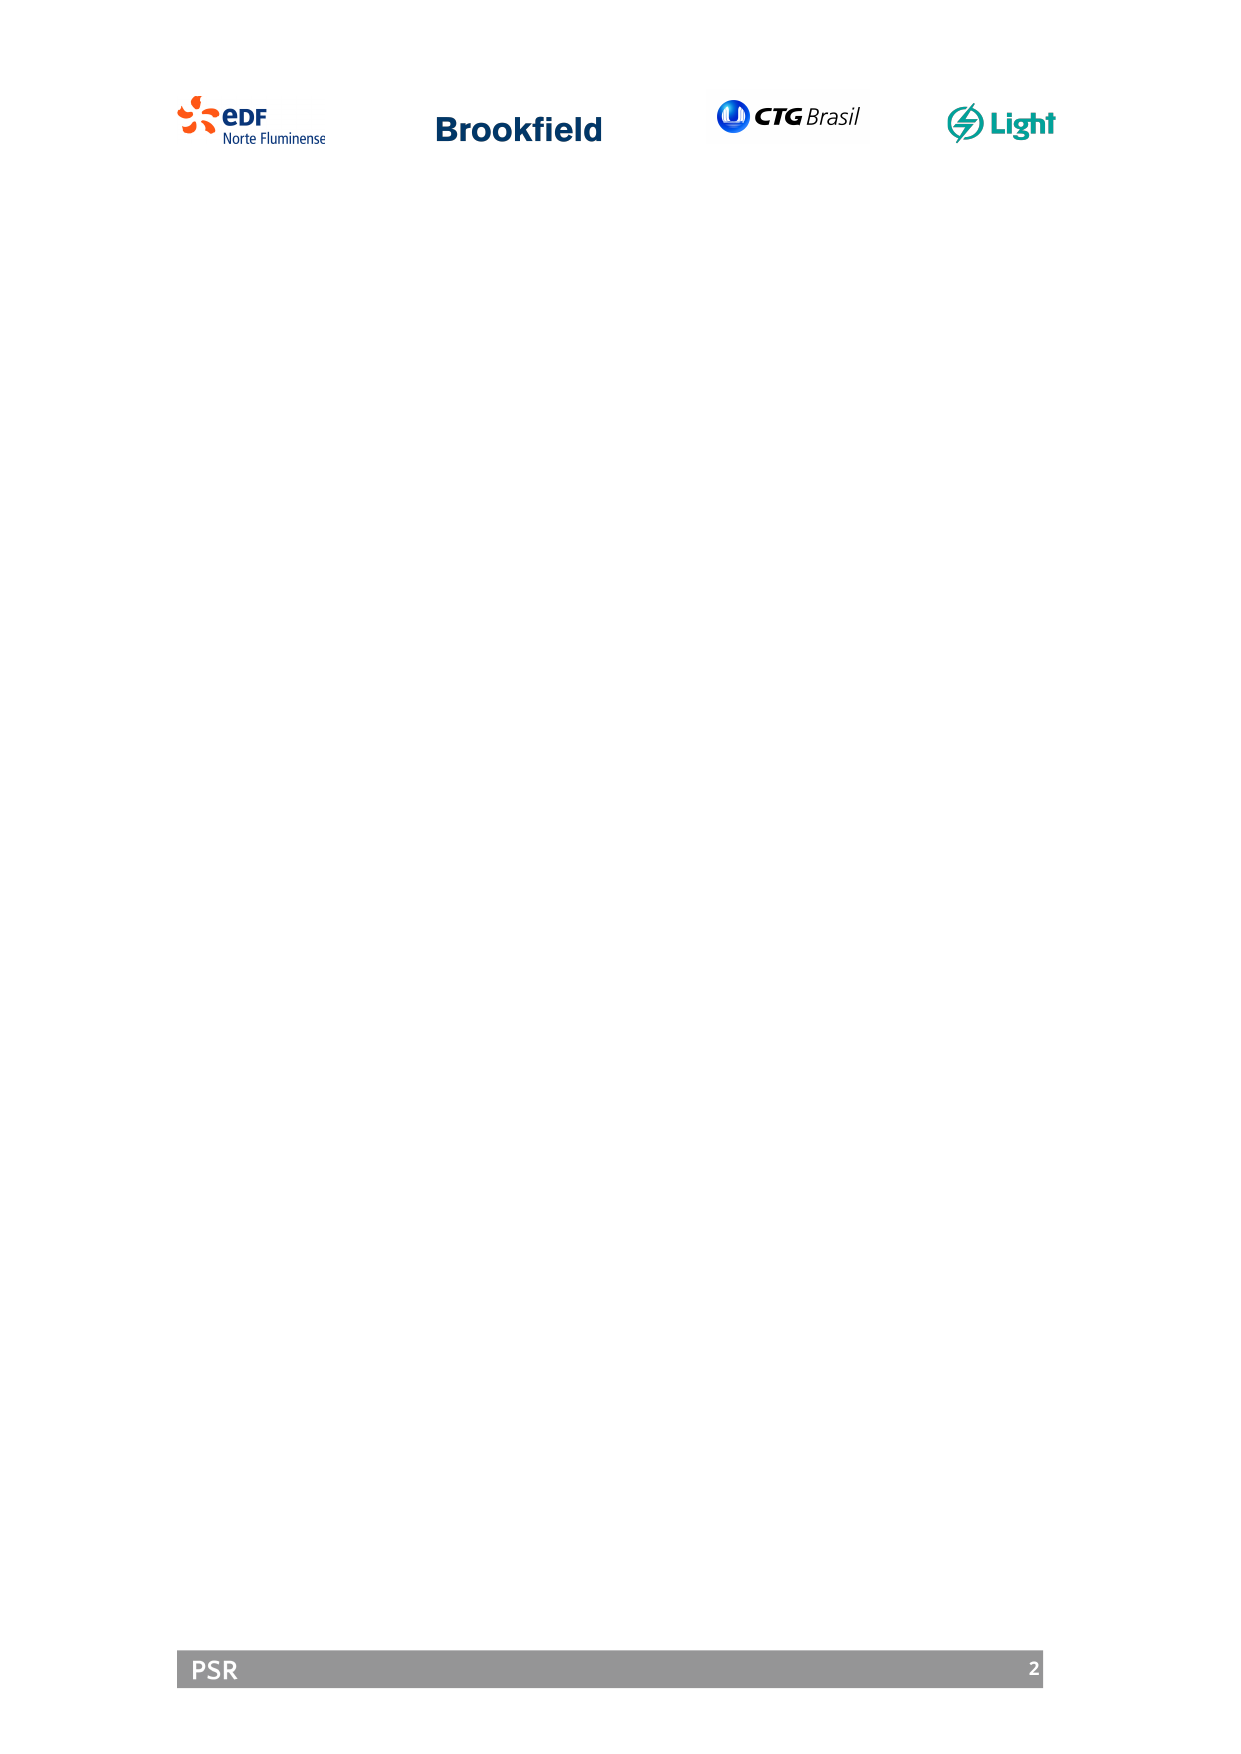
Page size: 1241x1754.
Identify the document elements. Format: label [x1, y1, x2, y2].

picture [177, 96, 325, 144]
picture [432, 114, 606, 144]
picture [190, 1659, 239, 1681]
picture [706, 89, 871, 144]
picture [947, 103, 1056, 144]
